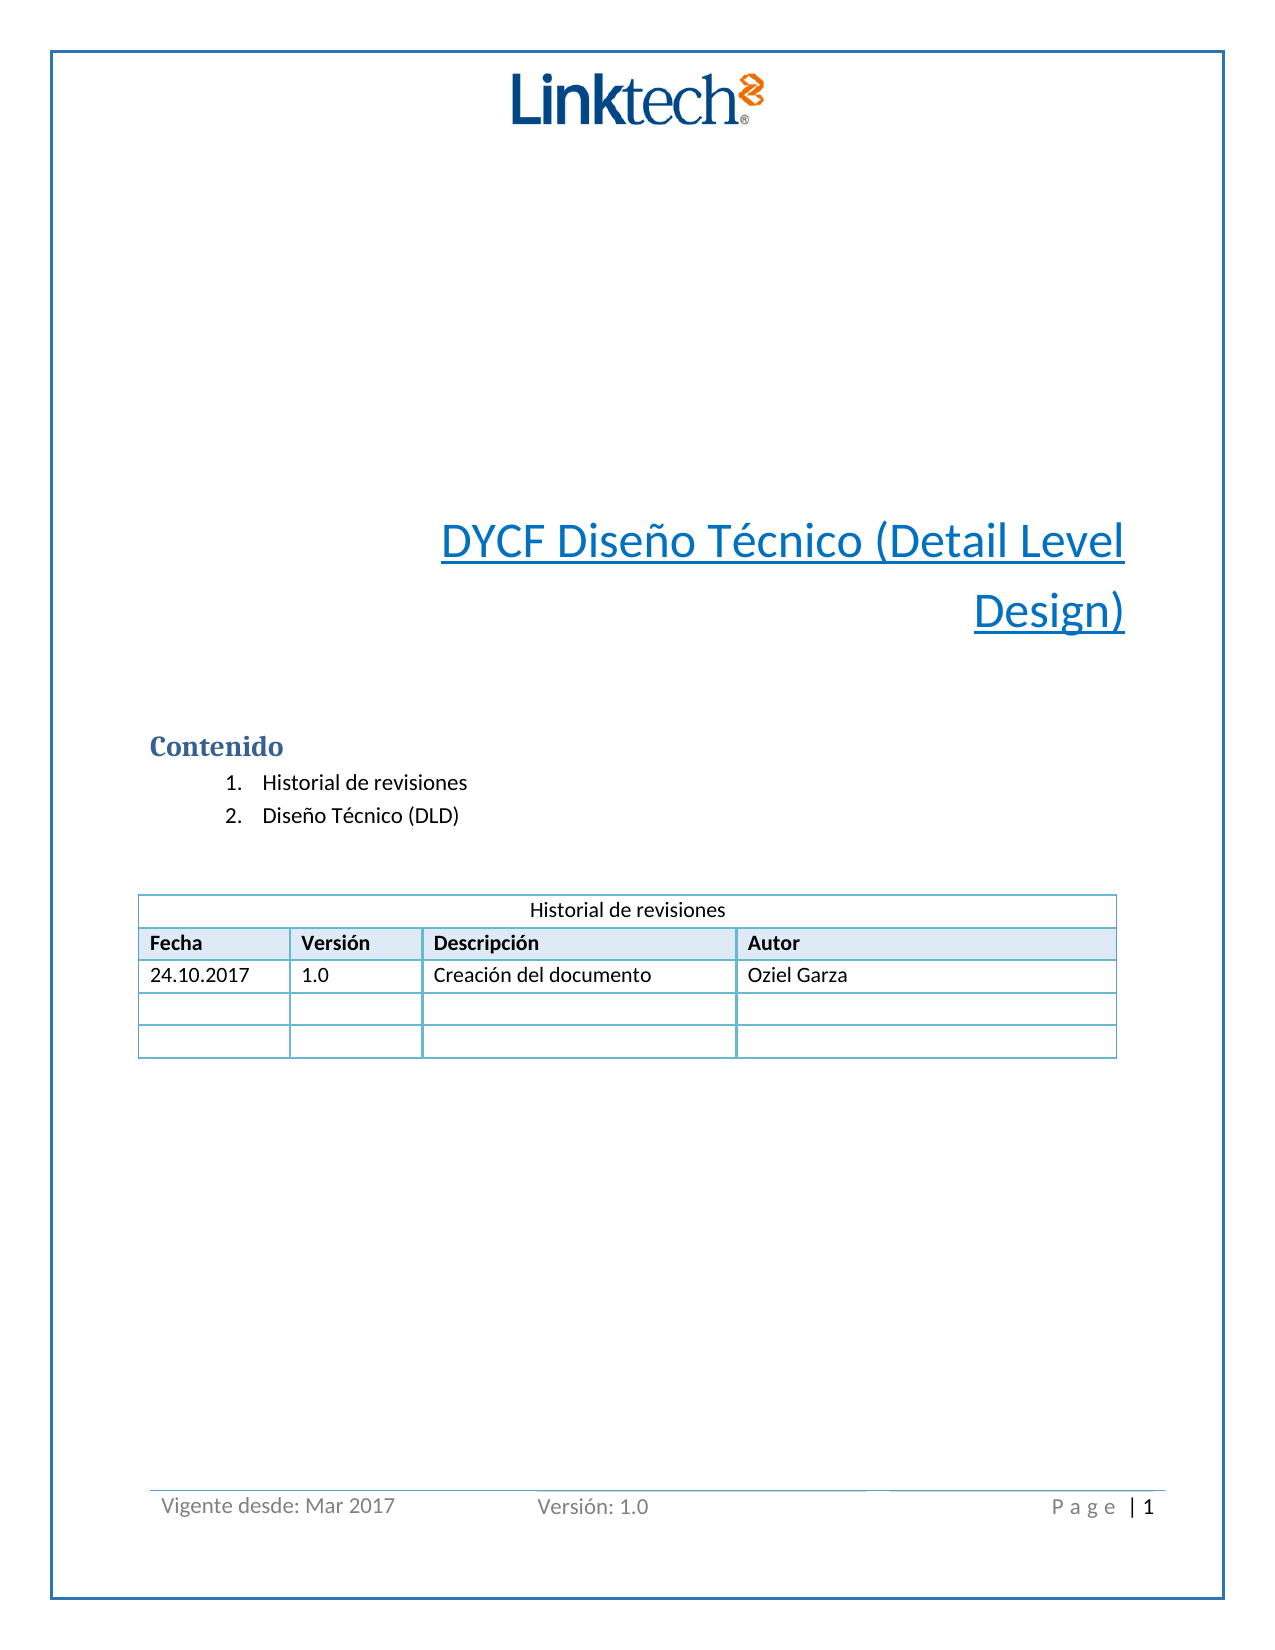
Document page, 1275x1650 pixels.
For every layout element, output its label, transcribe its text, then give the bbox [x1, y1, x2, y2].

text DYCF Diseño Técnico (Detail Level Design) [416, 509, 1125, 640]
picture [507, 67, 764, 127]
table_cell [424, 994, 735, 1024]
table_cell [291, 1026, 421, 1057]
table_cell [738, 1026, 1116, 1057]
table_cell Descripción [424, 929, 735, 959]
table_cell Fecha [139, 929, 289, 959]
table_cell [424, 1026, 735, 1057]
table_header Historial de revisiones [139, 896, 1116, 927]
table_cell 24.10.2017 [139, 961, 289, 992]
table_cell [738, 994, 1116, 1024]
list Diseño Técnico (DLD) [225, 801, 1125, 829]
table_cell Oziel Garza [738, 961, 1116, 992]
table_cell Versión [291, 929, 421, 959]
table_cell [291, 994, 421, 1024]
table_cell Creación del documento [424, 961, 735, 992]
table_cell [139, 1026, 289, 1057]
table_cell 1.0 [291, 961, 421, 992]
table_cell Autor [738, 929, 1116, 959]
text Contenido [150, 730, 1125, 763]
table_cell [139, 994, 289, 1024]
list Historial de revisiones [225, 768, 1125, 797]
